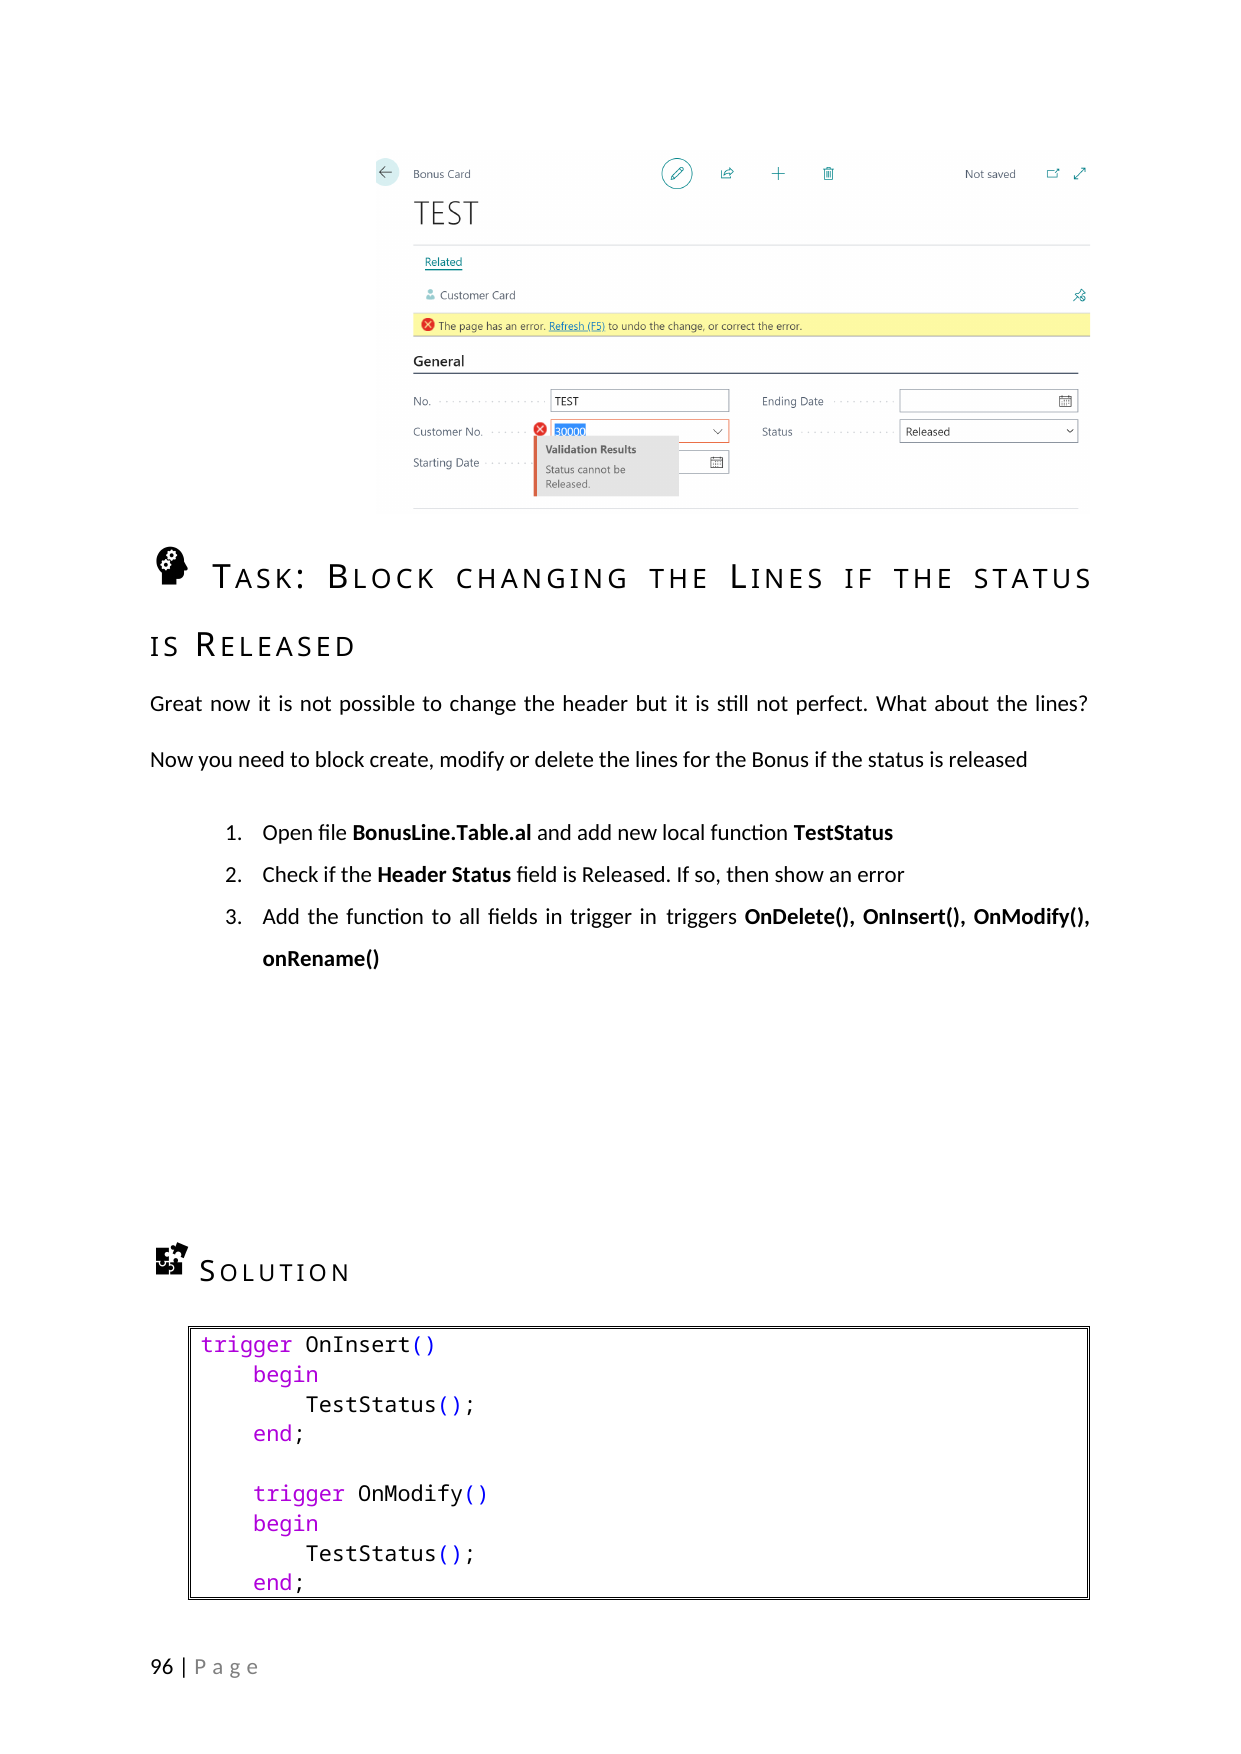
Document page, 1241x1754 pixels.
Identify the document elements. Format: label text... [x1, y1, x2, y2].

picture [150, 1237, 194, 1281]
picture [150, 544, 194, 589]
picture [376, 150, 1091, 514]
subtitle Task: Block changing the Lines if the status is Released [150, 545, 1090, 666]
list Open file BonusLine.Table.al and add new local function TestStatus [225, 818, 1090, 846]
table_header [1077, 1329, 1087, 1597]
text Great now it is not possible to change the header but it is still not perfect. What about the lines? Now you need to block create, modify or delete the lines for the Bonus if the status is released [150, 689, 1090, 773]
list Add the function to all fields in trigger in triggers OnDelete(), OnInsert(), OnModify(), onRename() [225, 902, 1090, 972]
text Solution [150, 1237, 1090, 1289]
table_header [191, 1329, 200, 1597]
list Check if the Header Status field is Released. If so, then show an error [225, 860, 1090, 888]
